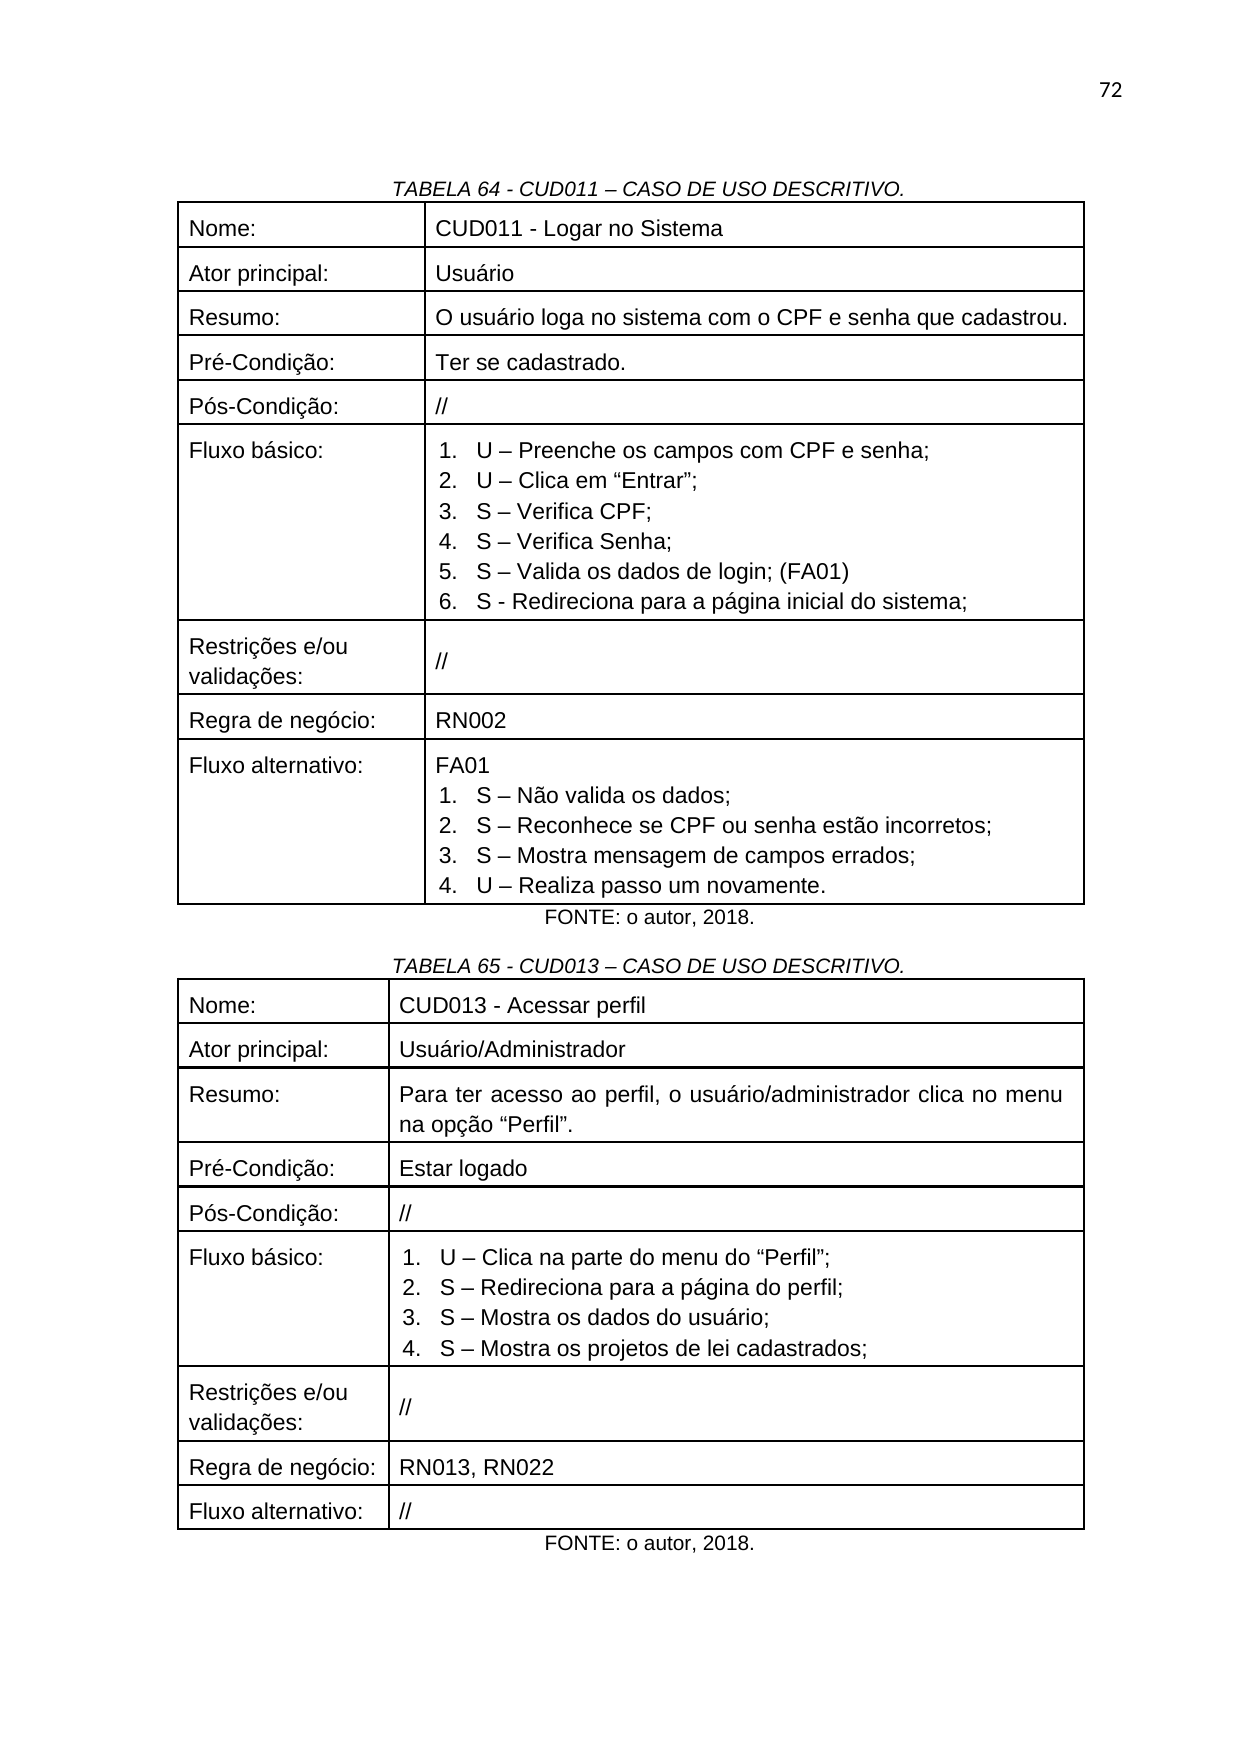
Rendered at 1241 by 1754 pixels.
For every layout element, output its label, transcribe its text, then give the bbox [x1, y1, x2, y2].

table_cell Restrições e/ou validações: [179, 1367, 388, 1439]
table_cell // [390, 1486, 1083, 1528]
table_cell Pré-Condição: [179, 1143, 388, 1185]
table_cell U – Clica na parte do menu do “Perfil”; S – Redireciona para a página do perfil; S – Mostra os dados do usuário; S – Mostra os projetos de lei cadastrados; [390, 1232, 1083, 1365]
table_cell Restrições e/ou validações: [179, 621, 424, 693]
table_cell // [426, 621, 1083, 693]
text Tabela 65 - CUD013 – Caso de Uso Descritivo. [177, 954, 1122, 978]
table_cell Fluxo alternativo: [179, 1486, 388, 1528]
table_cell FA01 S – Não valida os dados; S – Reconhece se CPF ou senha estão incorretos; S – Mostra mensagem de campos errados; U – Realiza passo um novamente. [426, 740, 1083, 903]
table_cell Estar logado [390, 1143, 1083, 1185]
table_cell Resumo: [179, 1069, 388, 1141]
table_header CUD013 - Acessar perfil [390, 980, 1083, 1022]
table_cell Fluxo alternativo: [179, 740, 424, 903]
table_cell Usuário [426, 248, 1083, 290]
text FONTE: o autor, 2018. [177, 1530, 1122, 1554]
table_cell RN002 [426, 695, 1083, 737]
table_cell Para ter acesso ao perfil, o usuário/administrador clica no menu na opção “Perfil”. [390, 1069, 1083, 1141]
table_cell Regra de negócio: [179, 695, 424, 737]
table_header Nome: [179, 203, 424, 246]
table_cell Fluxo básico: [179, 425, 424, 618]
table_cell Ator principal: [179, 1024, 388, 1066]
table_cell Ter se cadastrado. [426, 336, 1083, 379]
text FONTE: o autor, 2018. [177, 905, 1122, 929]
table_cell // [390, 1367, 1083, 1439]
table_cell Fluxo básico: [179, 1232, 388, 1365]
table_cell U – Preenche os campos com CPF e senha; U – Clica em “Entrar”; S – Verifica CPF; S – Verifica Senha; S – Valida os dados de login; (FA01) S - Redireciona para a página inicial do sistema; [426, 425, 1083, 618]
table_cell // [426, 381, 1083, 423]
table_cell Ator principal: [179, 248, 424, 290]
table_cell O usuário loga no sistema com o CPF e senha que cadastrou. [426, 292, 1083, 334]
text Tabela 64 - CUD011 – Caso de Uso Descritivo. [177, 177, 1122, 201]
table_cell // [390, 1188, 1083, 1230]
table_cell Pós-Condição: [179, 1188, 388, 1230]
table_cell Usuário/Administrador [390, 1024, 1083, 1066]
table_cell Regra de negócio: [179, 1442, 388, 1484]
table_header Nome: [179, 980, 388, 1022]
table_cell Resumo: [179, 292, 424, 334]
table_header CUD011 - Logar no Sistema [426, 203, 1083, 246]
table_cell Pré-Condição: [179, 336, 424, 379]
table_cell RN013, RN022 [390, 1442, 1083, 1484]
table_cell Pós-Condição: [179, 381, 424, 423]
